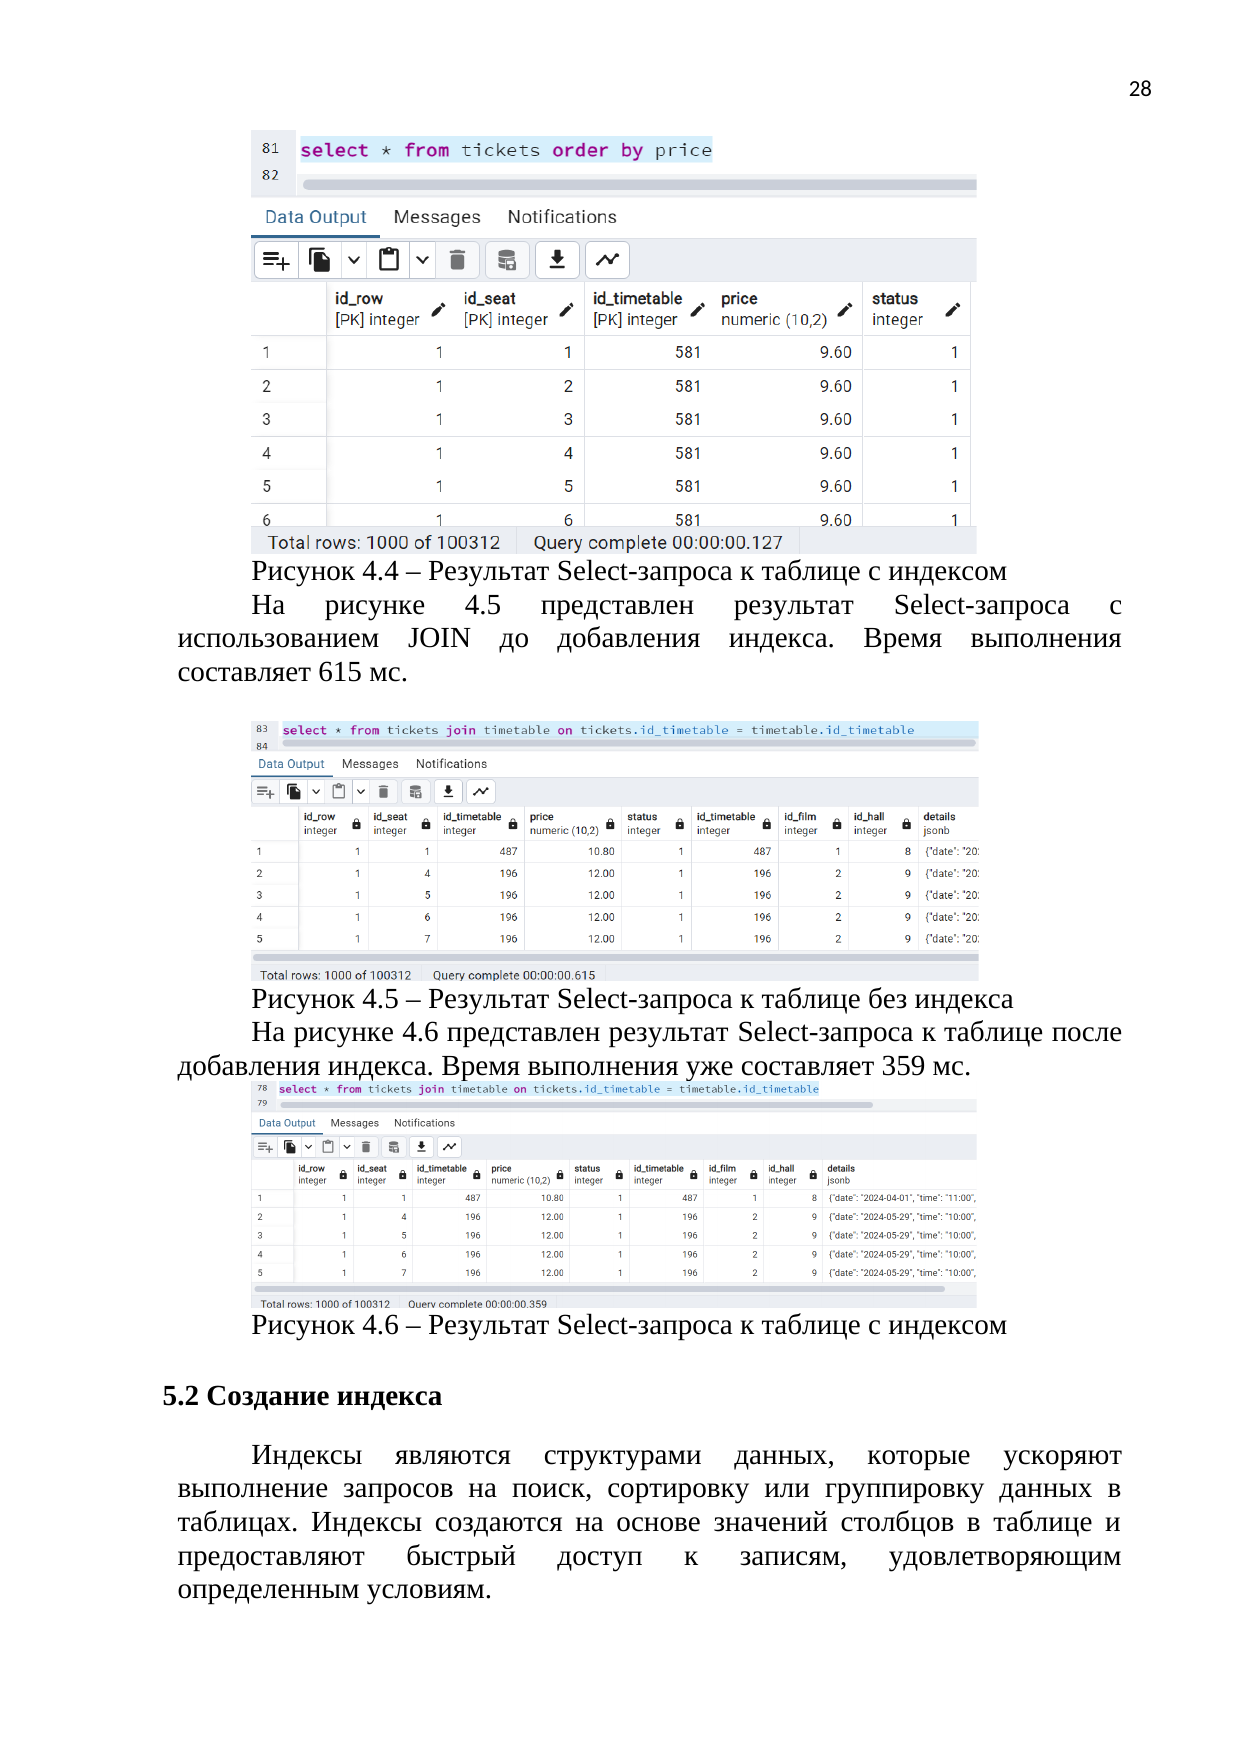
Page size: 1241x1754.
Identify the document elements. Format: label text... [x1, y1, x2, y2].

picture [251, 130, 977, 554]
text Рисунок 4.4 – Результат Select-запроса к таблице с индексом [177, 553, 1122, 587]
picture [251, 721, 979, 981]
text Индексы являются структурами данных, которые ускоряют выполнение запросов на поиск, сортировку или группировку данных в таблицах. Индексы создаются на основе значений столбцов в таблице и предоставляют быстрый доступ к записям, удовлетворяющим определенным условиям. [177, 1437, 1122, 1605]
text 5.2 Создание индекса [89, 1378, 1152, 1412]
text На рисунке 4.6 представлен результат Select-запроса к таблице после добавления индекса. Время выполнения уже составляет 359 мс. [177, 1014, 1122, 1082]
text На рисунке 4.5 представлен результат Select-запроса с использованием JOIN до добавления индекса. Время выполнения составляет 615 мс. [177, 587, 1122, 687]
text Рисунок 4.6 – Результат Select-запроса к таблице с индексом [177, 1307, 1122, 1341]
picture [251, 1081, 977, 1308]
text Рисунок 4.5 – Результат Select-запроса к таблице без индекса [177, 981, 1122, 1014]
